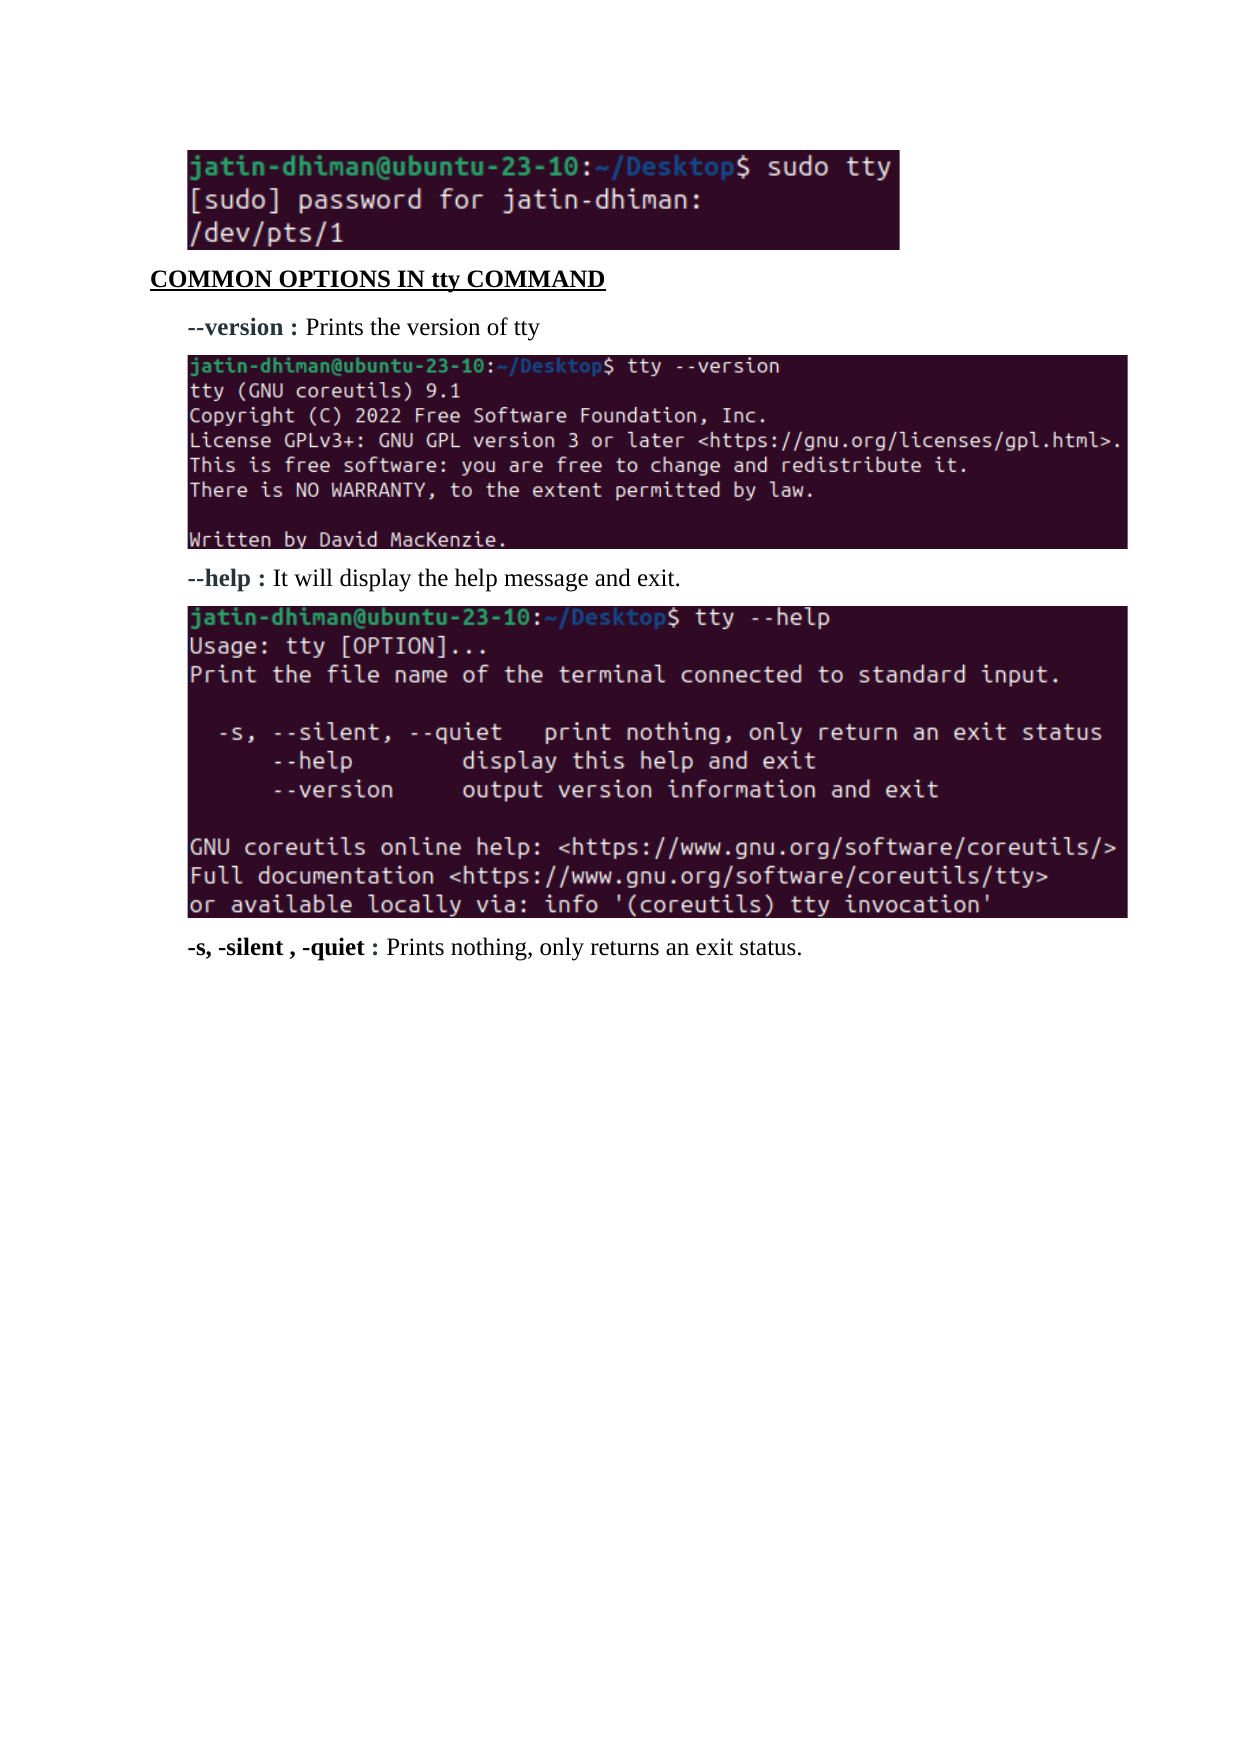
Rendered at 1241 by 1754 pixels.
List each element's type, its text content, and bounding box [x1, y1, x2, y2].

list -s, -silent , -quiet : Prints nothing, only returns an exit status. [150, 932, 1090, 960]
list --help : It will display the help message and exit. [150, 563, 1090, 592]
text COMMON OPTIONS IN tty COMMAND [150, 264, 1090, 293]
picture [187, 355, 1128, 549]
picture [187, 606, 1128, 918]
list --version : Prints the version of tty [150, 312, 1090, 341]
picture [187, 150, 900, 250]
